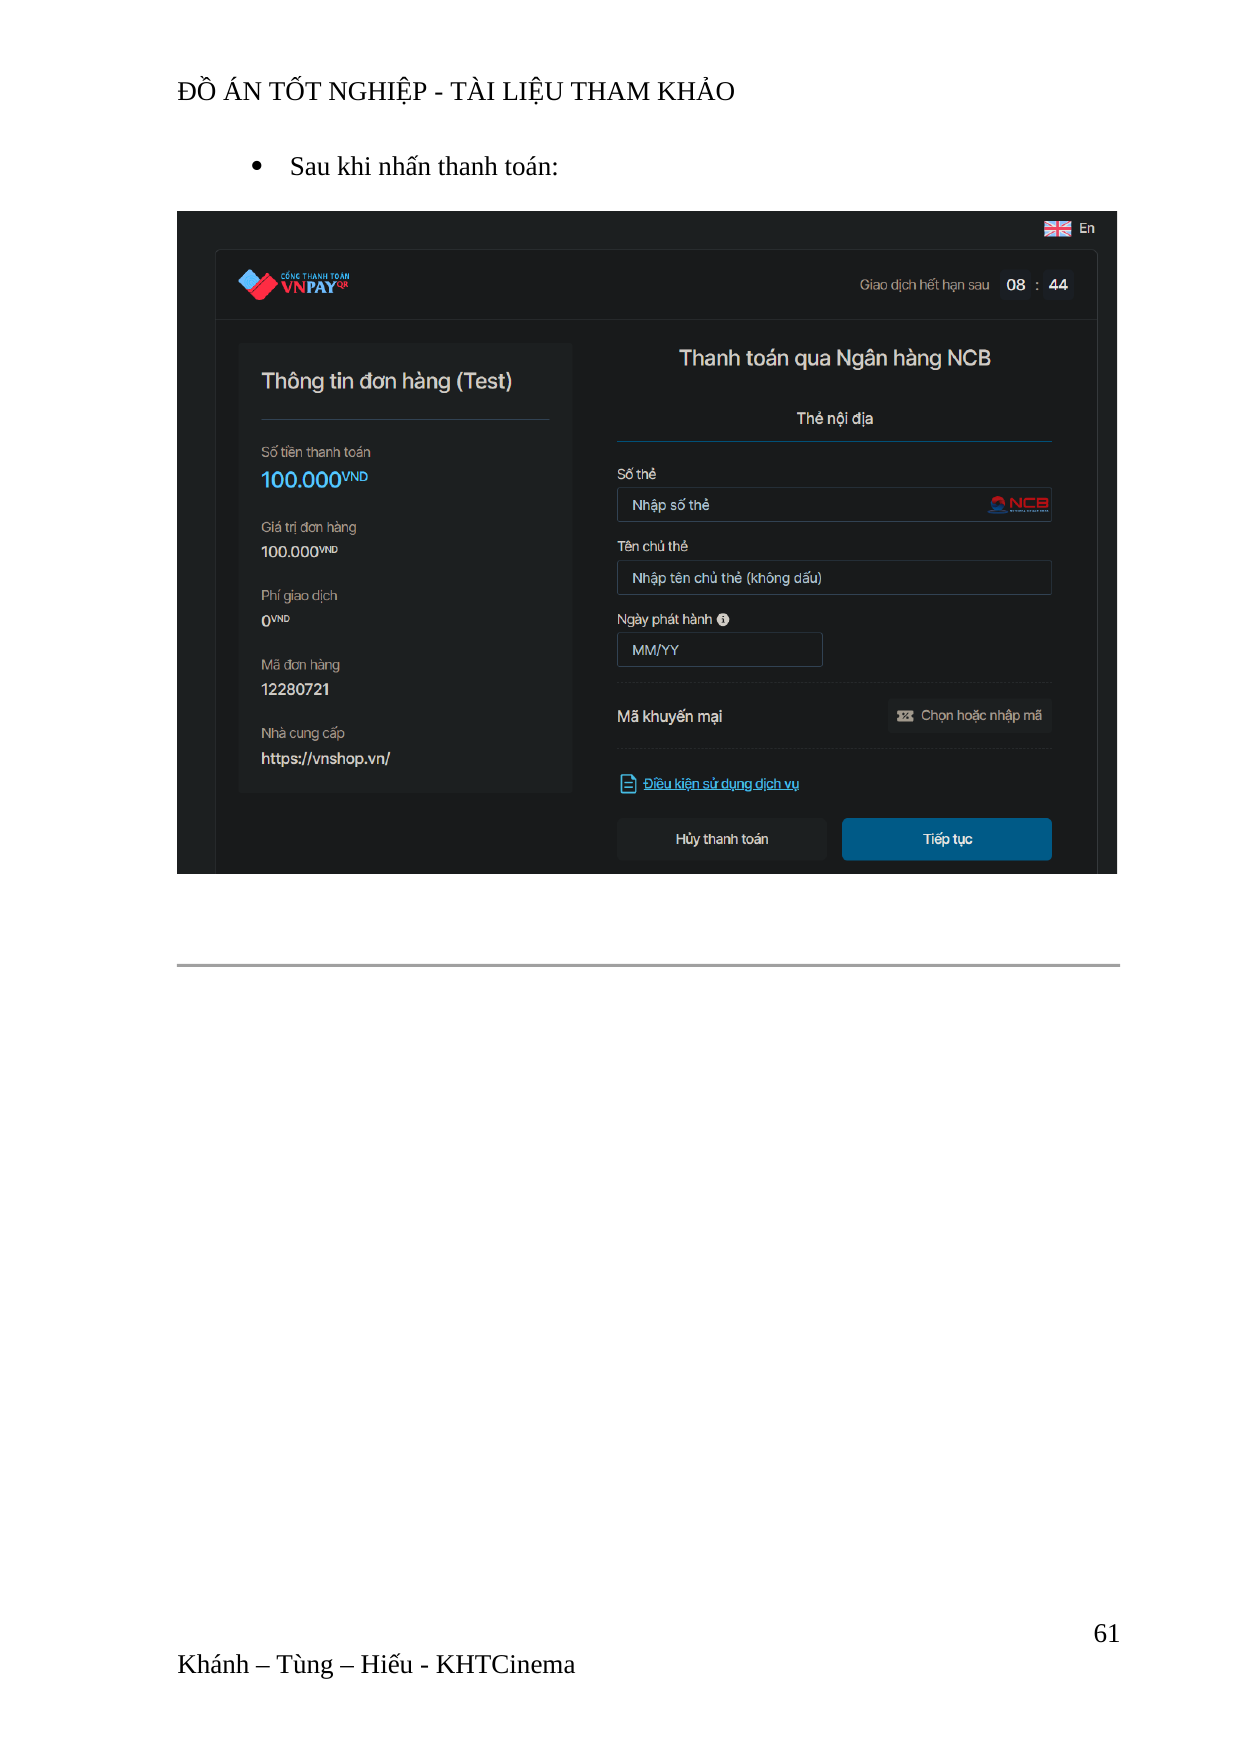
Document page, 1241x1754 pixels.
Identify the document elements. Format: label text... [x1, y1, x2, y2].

list Sau khi nhấn thanh toán: [252, 150, 1120, 181]
picture [177, 211, 1118, 874]
